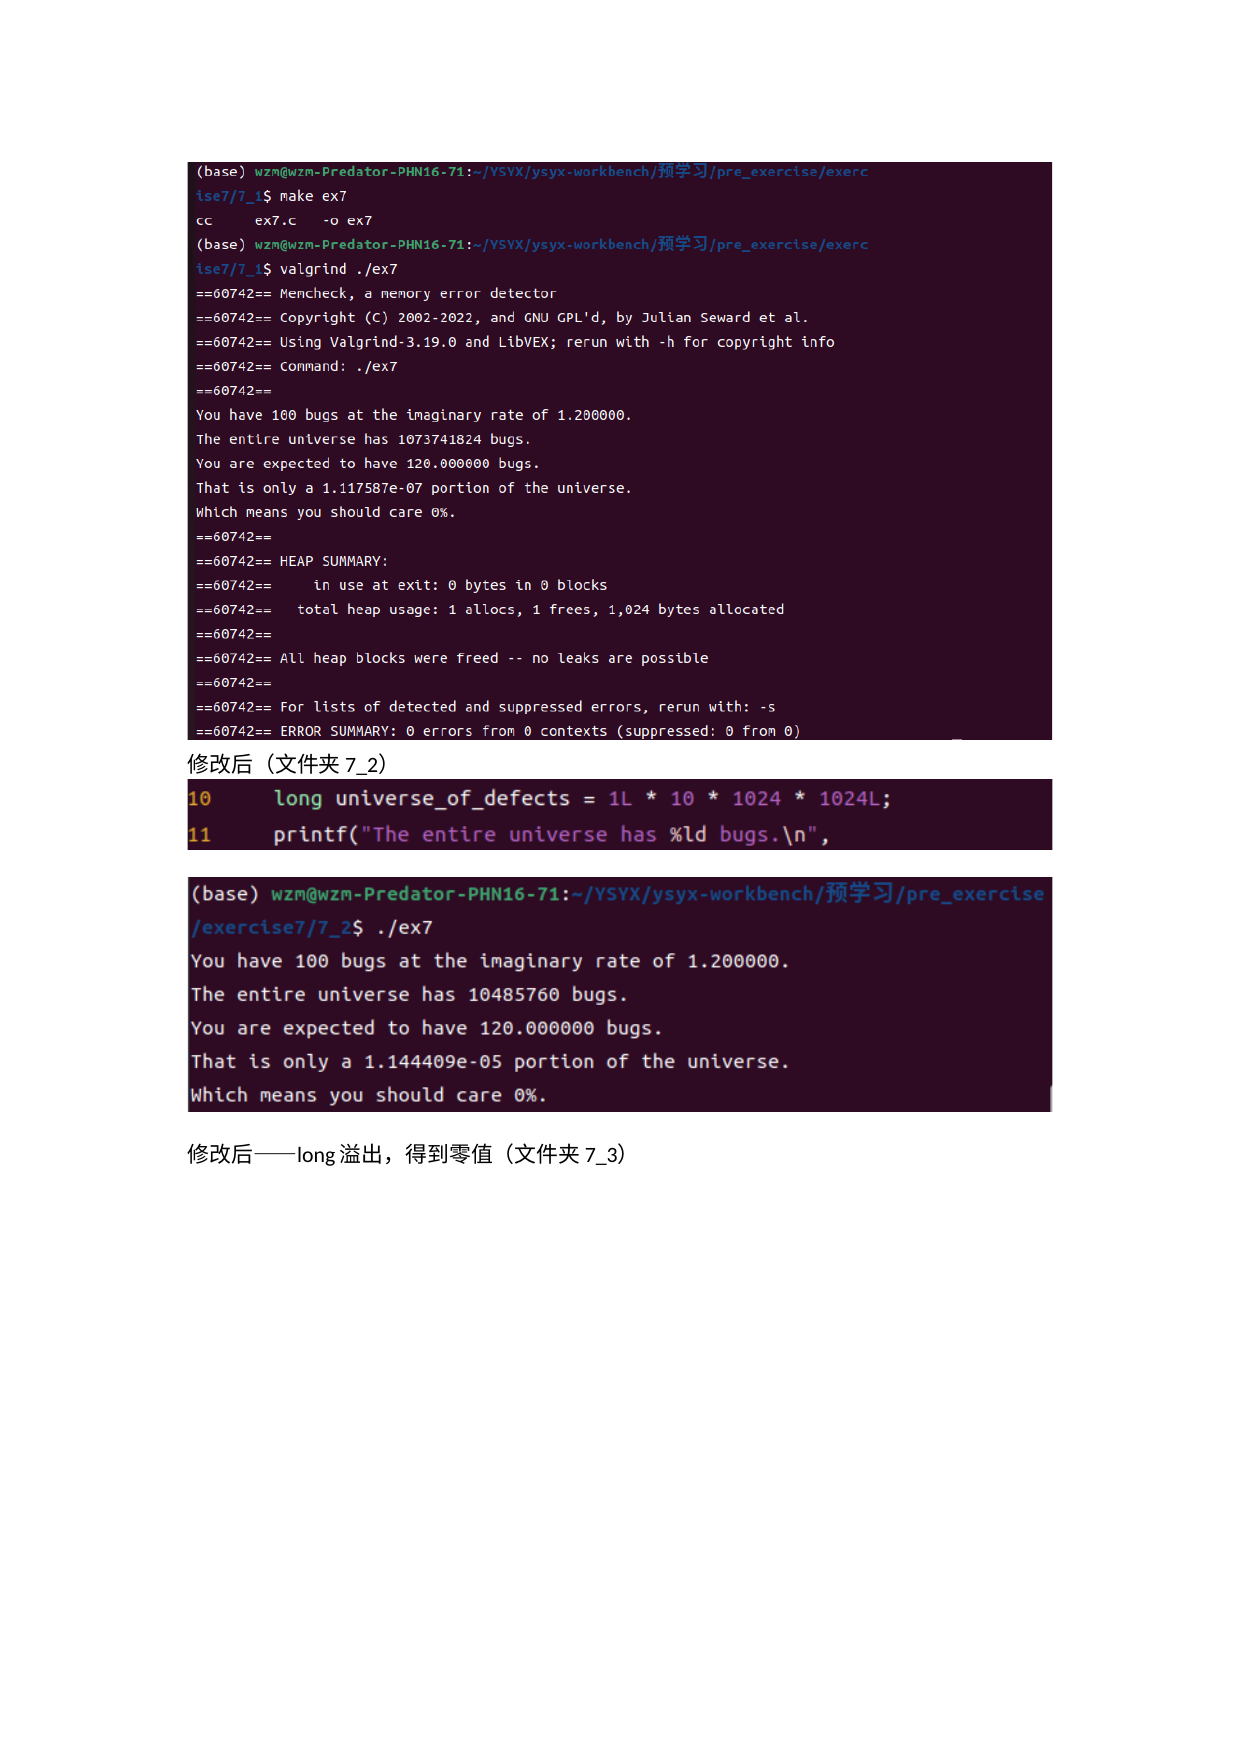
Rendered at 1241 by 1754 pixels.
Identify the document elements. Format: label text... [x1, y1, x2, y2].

picture [187, 877, 1053, 1112]
text 修改后——long溢出，得到零值（文件夹7_3） [187, 1137, 1053, 1169]
picture [187, 162, 1053, 740]
text 修改后（文件夹7_2） [187, 747, 1053, 779]
picture [187, 779, 1053, 850]
